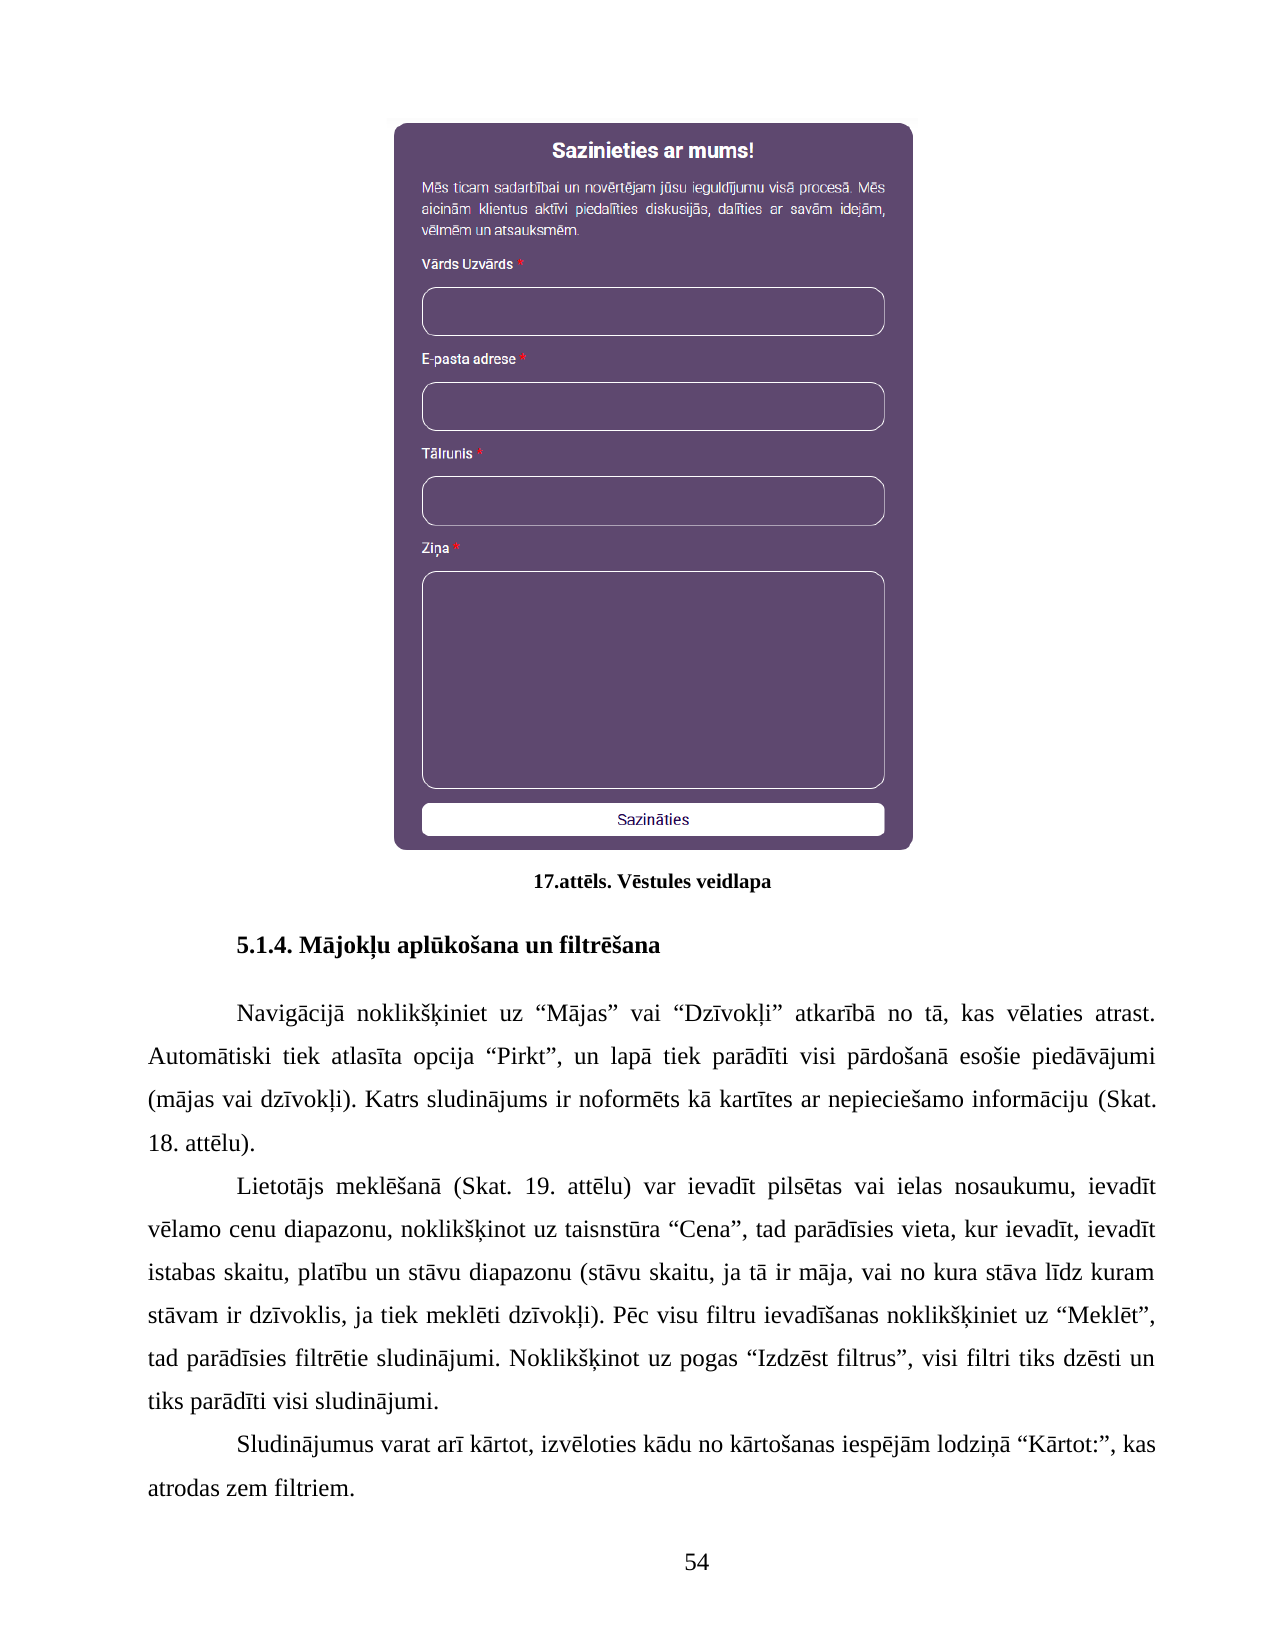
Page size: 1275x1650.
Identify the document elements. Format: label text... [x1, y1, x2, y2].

text Navigācijā noklikšķiniet uz “Mājas” vai “Dzīvokļi” atkarībā no tā, kas vēlaties atrast. Automātiski tiek atlasīta opcija “Pirkt”, un lapā tiek parādīti visi pārdošanā esošie piedāvājumi (mājas vai dzīvokļi). Katrs sludinājums ir noformēts kā kartītes ar nepieciešamo informāciju (Skat. 18. attēlu). [148, 998, 1157, 1156]
subtitle 5.1.4. Mājokļu aplūkošana un filtrēšana [148, 930, 1157, 959]
text Sludinājumus varat arī kārtot, izvēloties kādu no kārtošanas iespējām lodziņā “Kārtot:”, kas atrodas zem filtriem. [148, 1429, 1157, 1501]
text Lietotājs meklēšanā (Skat. 19. attēlu) var ievadīt pilsētas vai ielas nosaukumu, ievadīt vēlamo cenu diapazonu, noklikšķinot uz taisnstūra “Cena”, tad parādīsies vieta, kur ievadīt, ievadīt istabas skaitu, platību un stāvu diapazonu (stāvu skaitu, ja tā ir māja, vai no kura stāva līdz kuram stāvam ir dzīvoklis, ja tiek meklēti dzīvokļi). Pēc visu filtru ievadīšanas noklikšķiniet uz “Meklēt”, tad parādīsies filtrētie sludinājumi. Noklikšķinot uz pogas “Izdzēst filtrus”, visi filtri tiks dzēsti un tiks parādīti visi sludinājumi. [148, 1171, 1157, 1415]
picture [386, 118, 918, 858]
